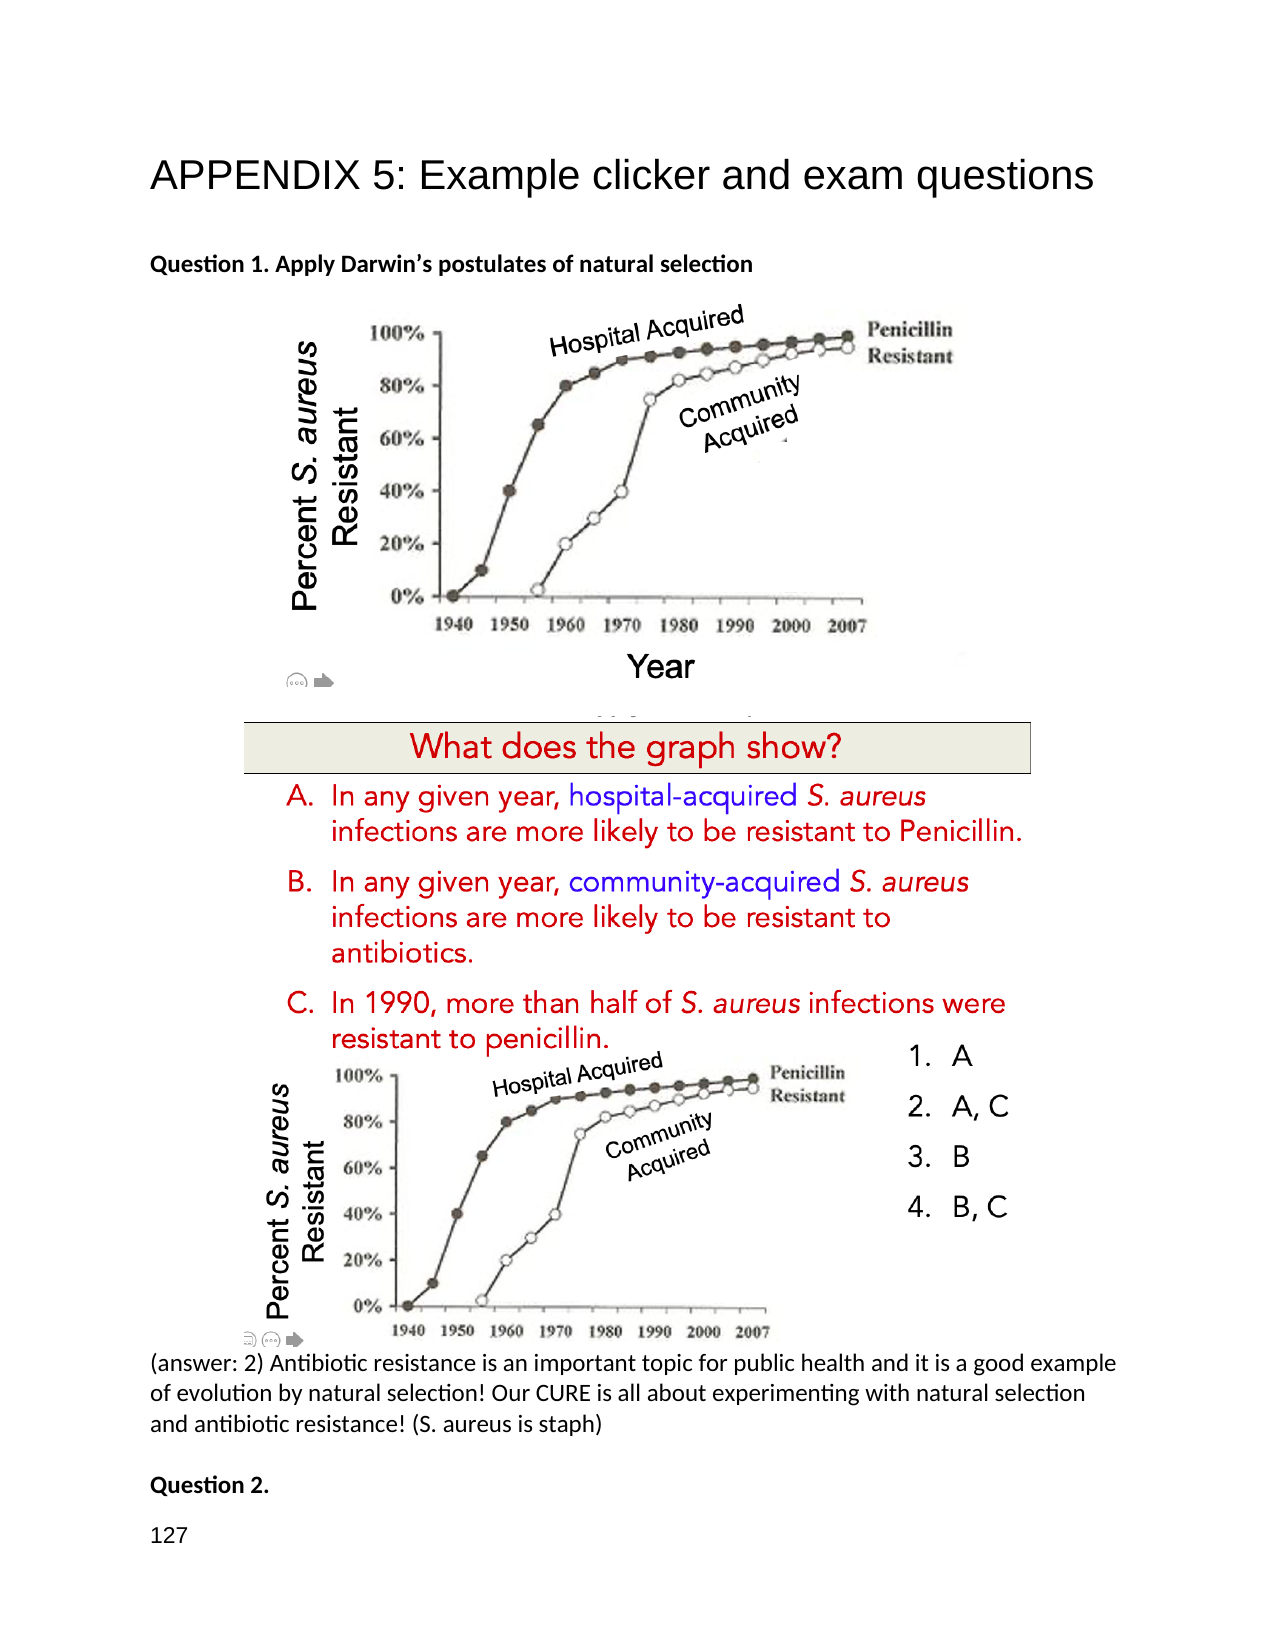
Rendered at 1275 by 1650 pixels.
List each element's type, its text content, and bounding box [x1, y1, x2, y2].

text (answer: 2) Antibiotic resistance is an important topic for public health and it is a good example of evolution by natural selection! Our CURE is all about experimenting with natural selection and antibiotic resistance! (S. aureus is staph) [150, 1347, 1125, 1438]
text Question 2. [150, 1469, 1125, 1499]
picture [282, 278, 993, 687]
picture [244, 716, 1032, 1347]
subtitle APPENDIX 5: Example clicker and exam questions [150, 150, 1125, 198]
text Question 1. Apply Darwin’s postulates of natural selection [150, 248, 1125, 279]
